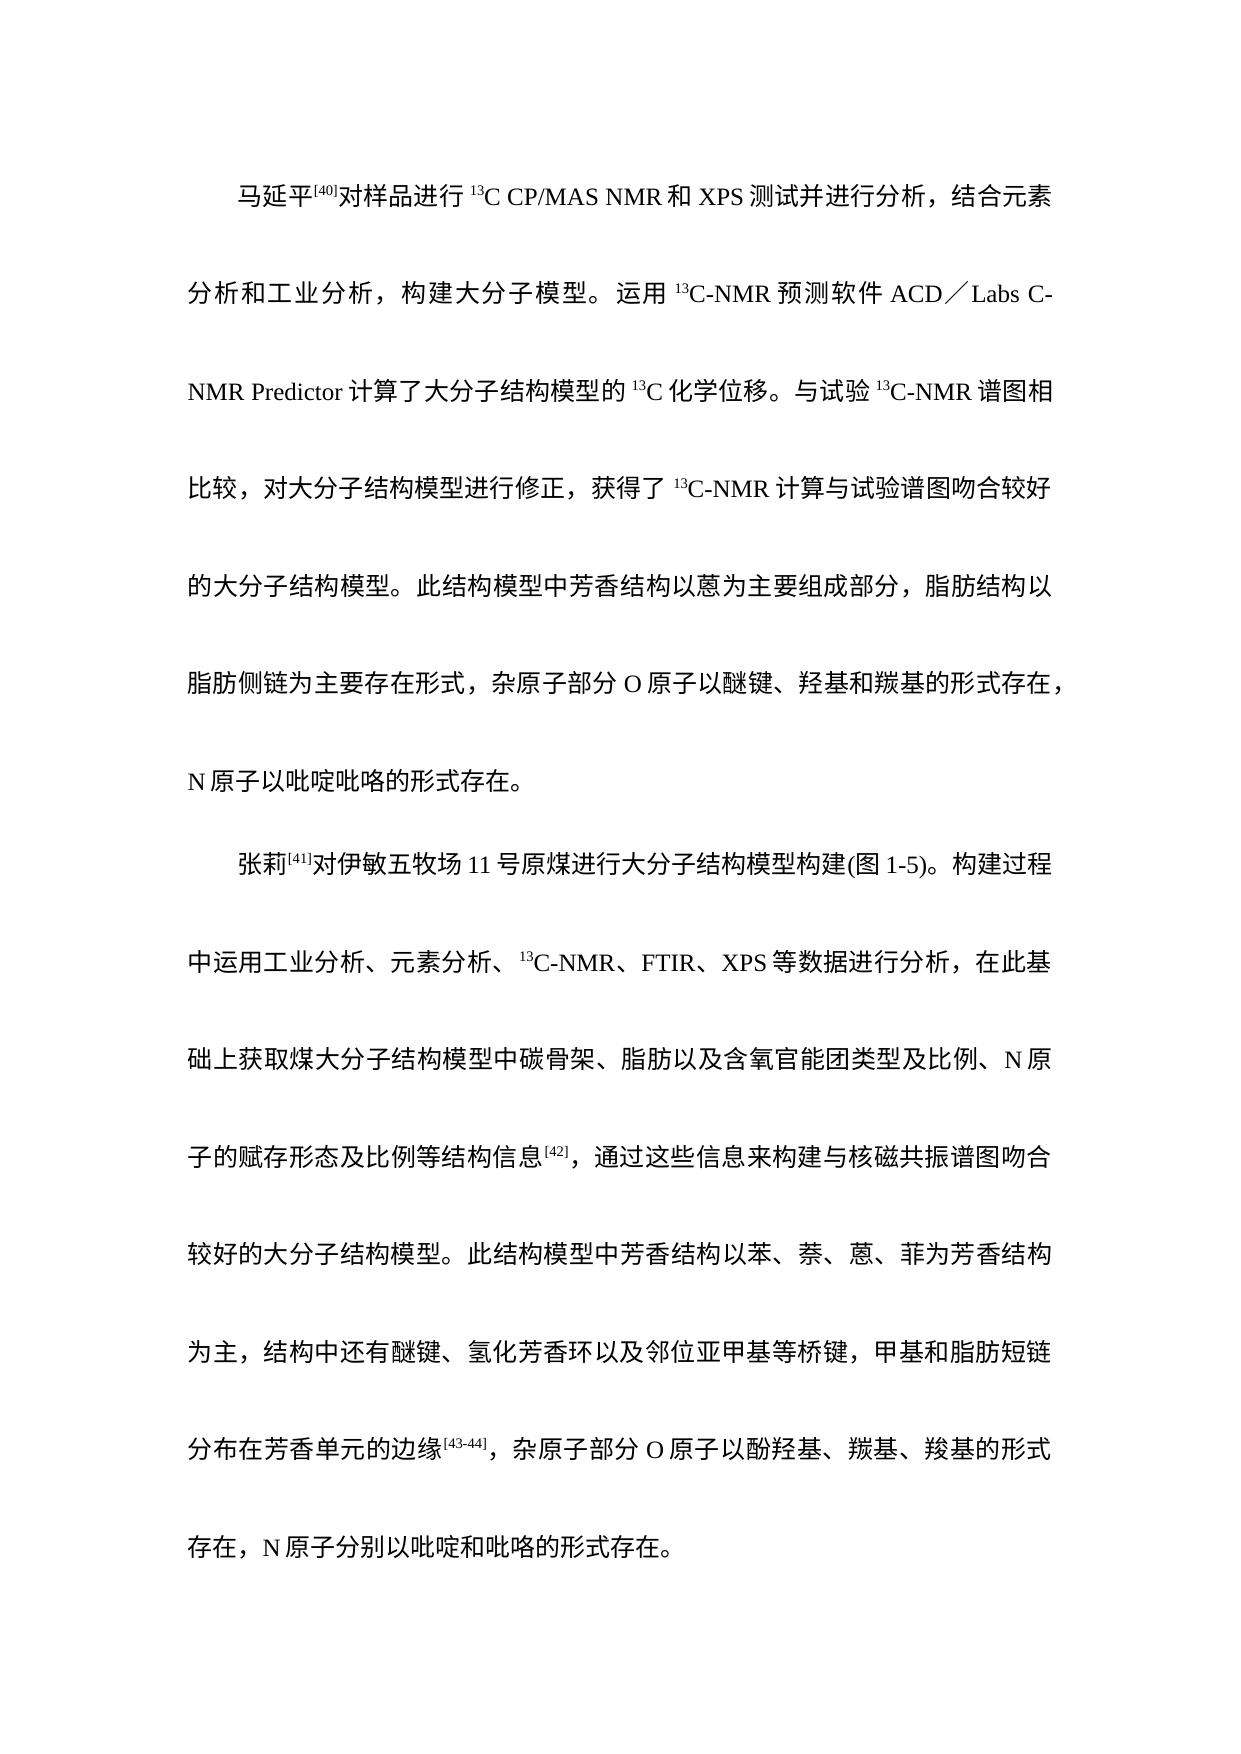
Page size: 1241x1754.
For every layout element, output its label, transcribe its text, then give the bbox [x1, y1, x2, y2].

text 张莉[41]对伊敏五牧场11号原煤进行大分子结构模型构建(图1-5)。构建过程中运用工业分析、元素分析、13C-NMR、FTIR、XPS等数据进行分析，在此基础上获取煤大分子结构模型中碳骨架、脂肪以及含氧官能团类型及比例、N原子的赋存形态及比例等结构信息[42]，通过这些信息来构建与核磁共振谱图吻合较好的大分子结构模型。此结构模型中芳香结构以苯、萘、蒽、菲为芳香结构为主，结构中还有醚键、氢化芳香环以及邻位亚甲基等桥键，甲基和脂肪短链分布在芳香单元的边缘[43-44]，杂原子部分O原子以酚羟基、羰基、羧基的形式存在，N原子分别以吡啶和吡咯的形式存在。 [187, 830, 1053, 1578]
text 马延平[40]对样品进行13C CP/MAS NMR和XPS测试并进行分析，结合元素分析和工业分析，构建大分子模型。运用13C-NMR预测软件ACD／Labs C-NMR Predictor计算了大分子结构模型的13C化学位移。与试验13C-NMR谱图相比较，对大分子结构模型进行修正，获得了13C-NMR计算与试验谱图吻合较好的大分子结构模型。此结构模型中芳香结构以蒽为主要组成部分，脂肪结构以脂肪侧链为主要存在形式，杂原子部分O原子以醚键、羟基和羰基的形式存在，N原子以吡啶吡咯的形式存在。 [187, 162, 1053, 812]
